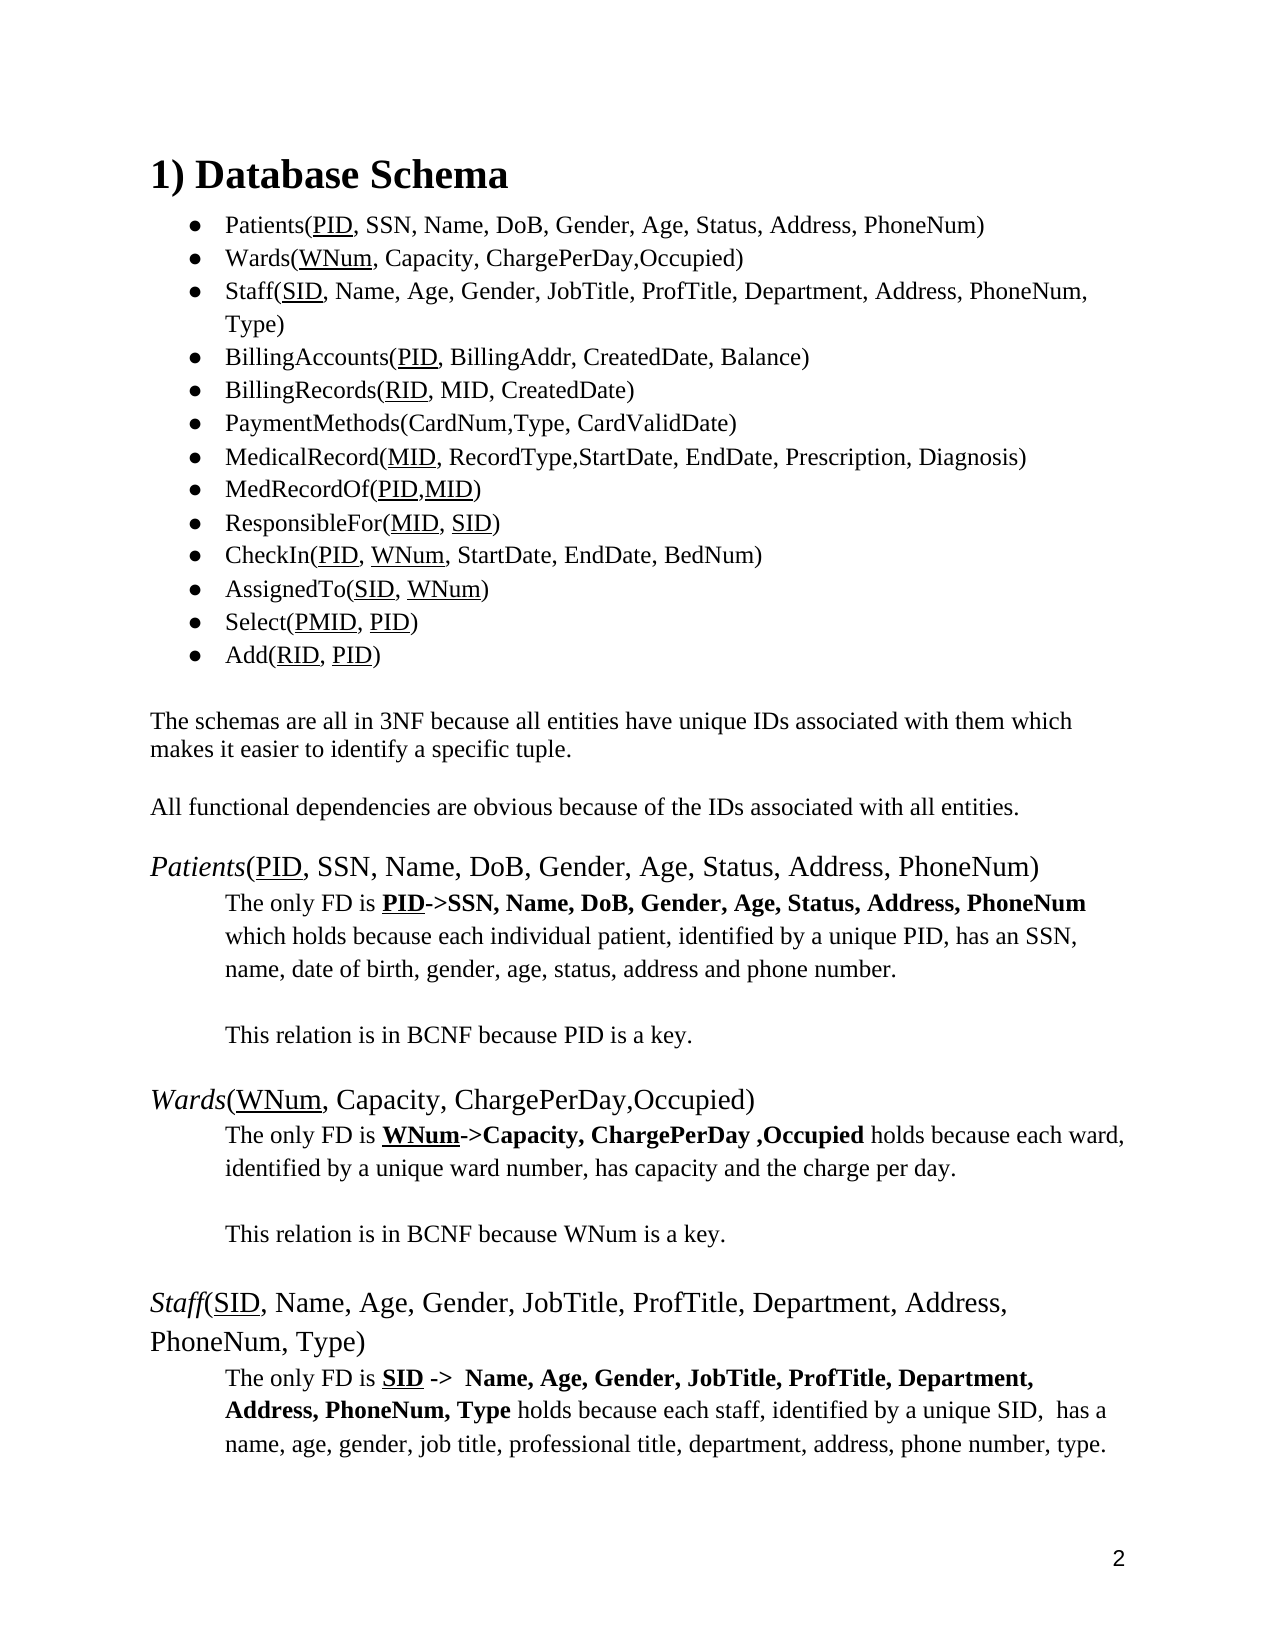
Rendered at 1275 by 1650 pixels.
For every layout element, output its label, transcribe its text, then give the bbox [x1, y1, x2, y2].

list BillingRecords(RID, MID, CreatedDate) [187, 376, 1125, 404]
text All functional dependencies are obvious because of the IDs associated with all entities. [150, 792, 1125, 821]
list MedRecordOf(PID,MID) [187, 474, 1125, 503]
list ResponsibleFor(MID, SID) [187, 508, 1125, 536]
list Patients(PID, SSN, Name, DoB, Gender, Age, Status, Address, PhoneNum) [187, 210, 1125, 239]
text The schemas are all in 3NF because all entities have unique IDs associated with them which makes it easier to identify a specific tuple. [150, 706, 1125, 763]
text Wards(WNum, Capacity, ChargePerDay,Occupied) [150, 1082, 1125, 1115]
text This relation is in BCNF because WNum is a key. [169, 1219, 1125, 1248]
list Staff(SID, Name, Age, Gender, JobTitle, ProfTitle, Department, Address, PhoneNum, Type) [187, 276, 1125, 338]
list PaymentMethods(CardNum,Type, CardValidDate) [187, 408, 1125, 437]
subtitle 1) Database Schema [150, 150, 1125, 198]
list MedicalRecord(MID, RecordType,StartDate, EndDate, Prescription, Diagnosis) [187, 442, 1125, 470]
text The only FD is WNum->Capacity, ChargePerDay ,Occupied holds because each ward, identified by a unique ward number, has capacity and the charge per day. [169, 1120, 1125, 1182]
text Staff(SID, Name, Age, Gender, JobTitle, ProfTitle, Department, Address, PhoneNum, Type) [150, 1286, 1125, 1358]
list Add(RID, PID) [187, 640, 1125, 668]
text The only FD is SID -> Name, Age, Gender, JobTitle, ProfTitle, Department, Address, PhoneNum, Type holds because each staff, identified by a unique SID, has a name, age, gender, job title, professional title, department, address, phone number, type. [141, 1363, 1125, 1457]
text Patients(PID, SSN, Name, DoB, Gender, Age, Status, Address, PhoneNum) [150, 849, 1125, 883]
list Select(PMID, PID) [187, 607, 1125, 635]
text This relation is in BCNF because PID is a key. [150, 1020, 1125, 1049]
text The only FD is PID->SSN, Name, DoB, Gender, Age, Status, Address, PhoneNum which holds because each individual patient, identified by a unique PID, has an SSN, name, date of birth, gender, age, status, address and phone number. [169, 888, 1125, 983]
list Wards(WNum, Capacity, ChargePerDay,Occupied) [187, 243, 1125, 272]
list AssignedTo(SID, WNum) [187, 574, 1125, 602]
list CheckIn(PID, WNum, StartDate, EndDate, BedNum) [187, 541, 1125, 569]
list BillingAccounts(PID, BillingAddr, CreatedDate, Balance) [187, 342, 1125, 371]
